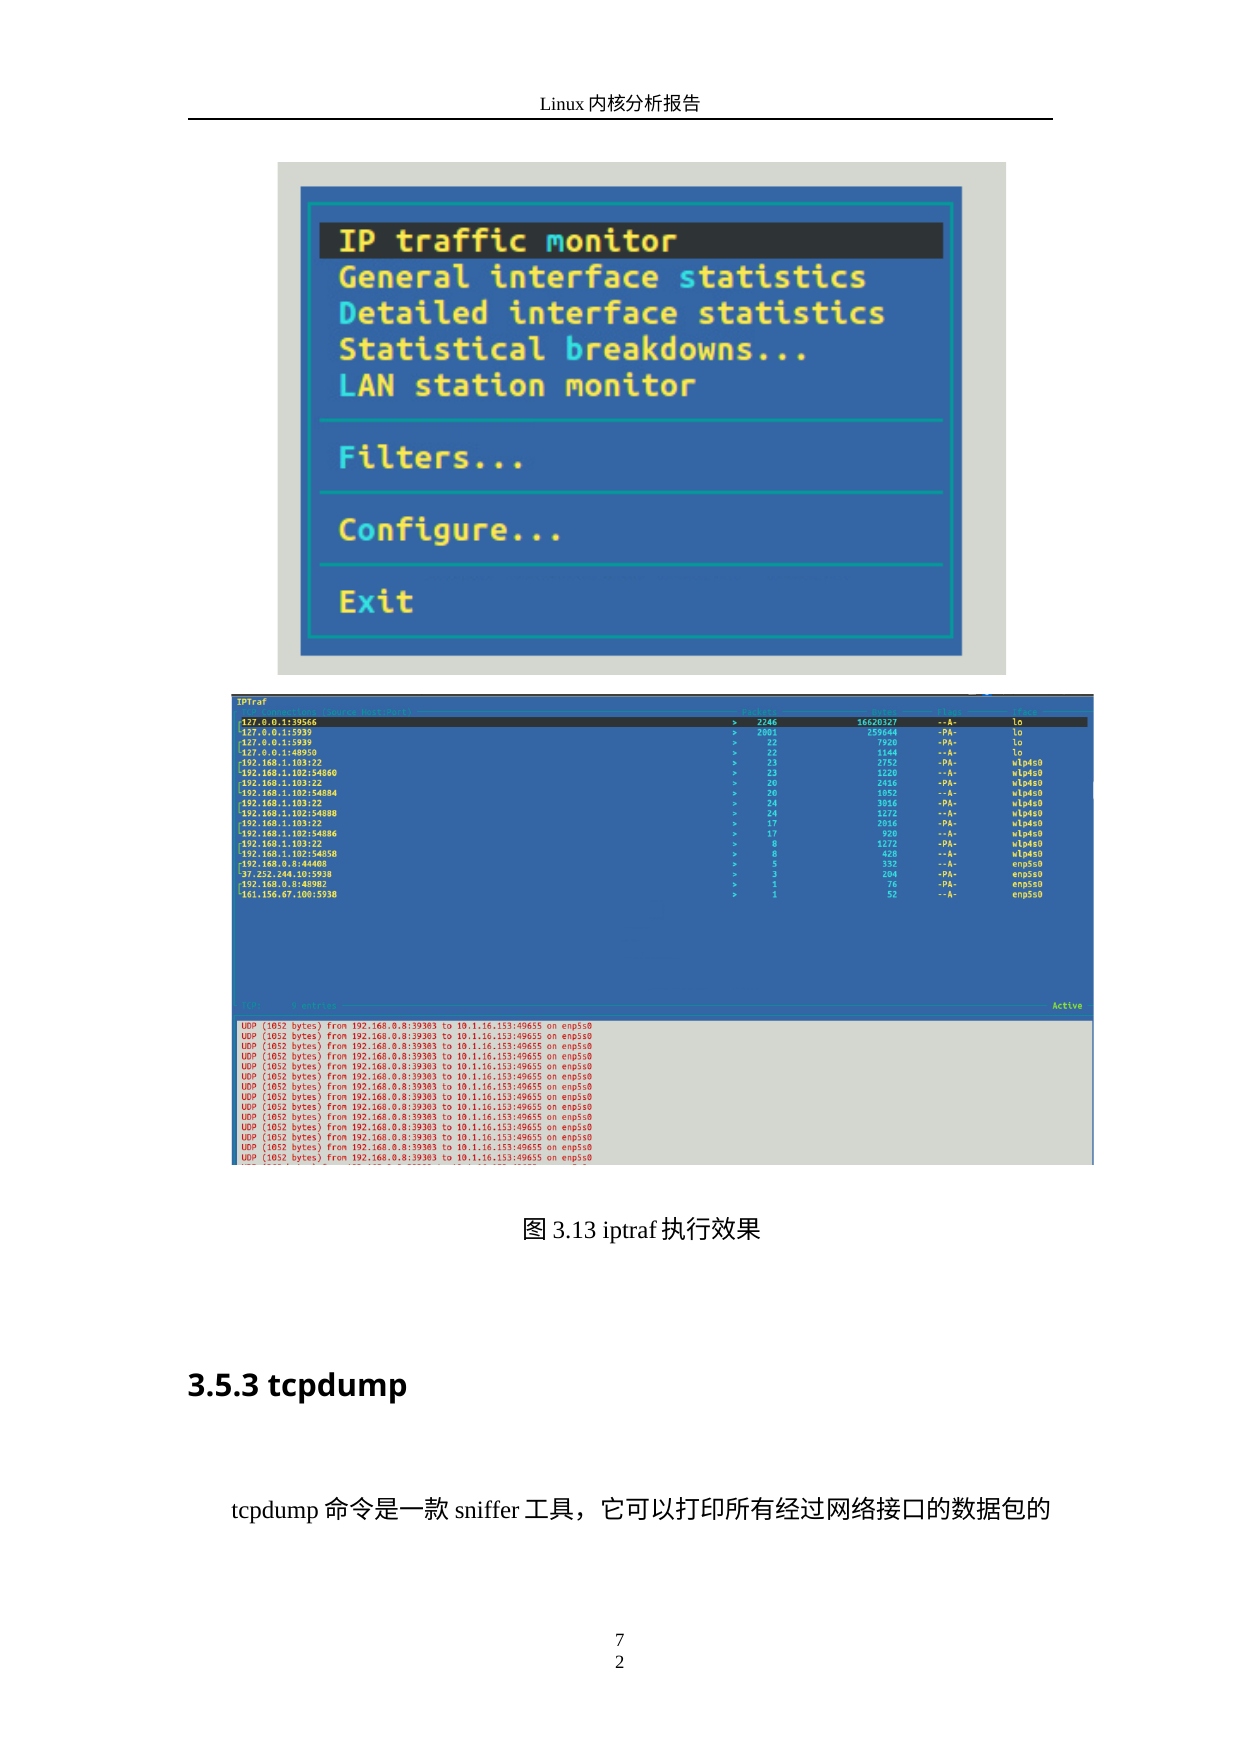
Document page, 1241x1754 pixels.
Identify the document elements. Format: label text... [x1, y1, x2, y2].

picture [231, 694, 1094, 1165]
list 图3.13 iptraf执行效果 [187, 1195, 1053, 1260]
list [187, 1475, 1053, 1540]
subtitle 3.5.3 tcpdump [187, 1352, 1053, 1417]
picture [277, 162, 1007, 675]
